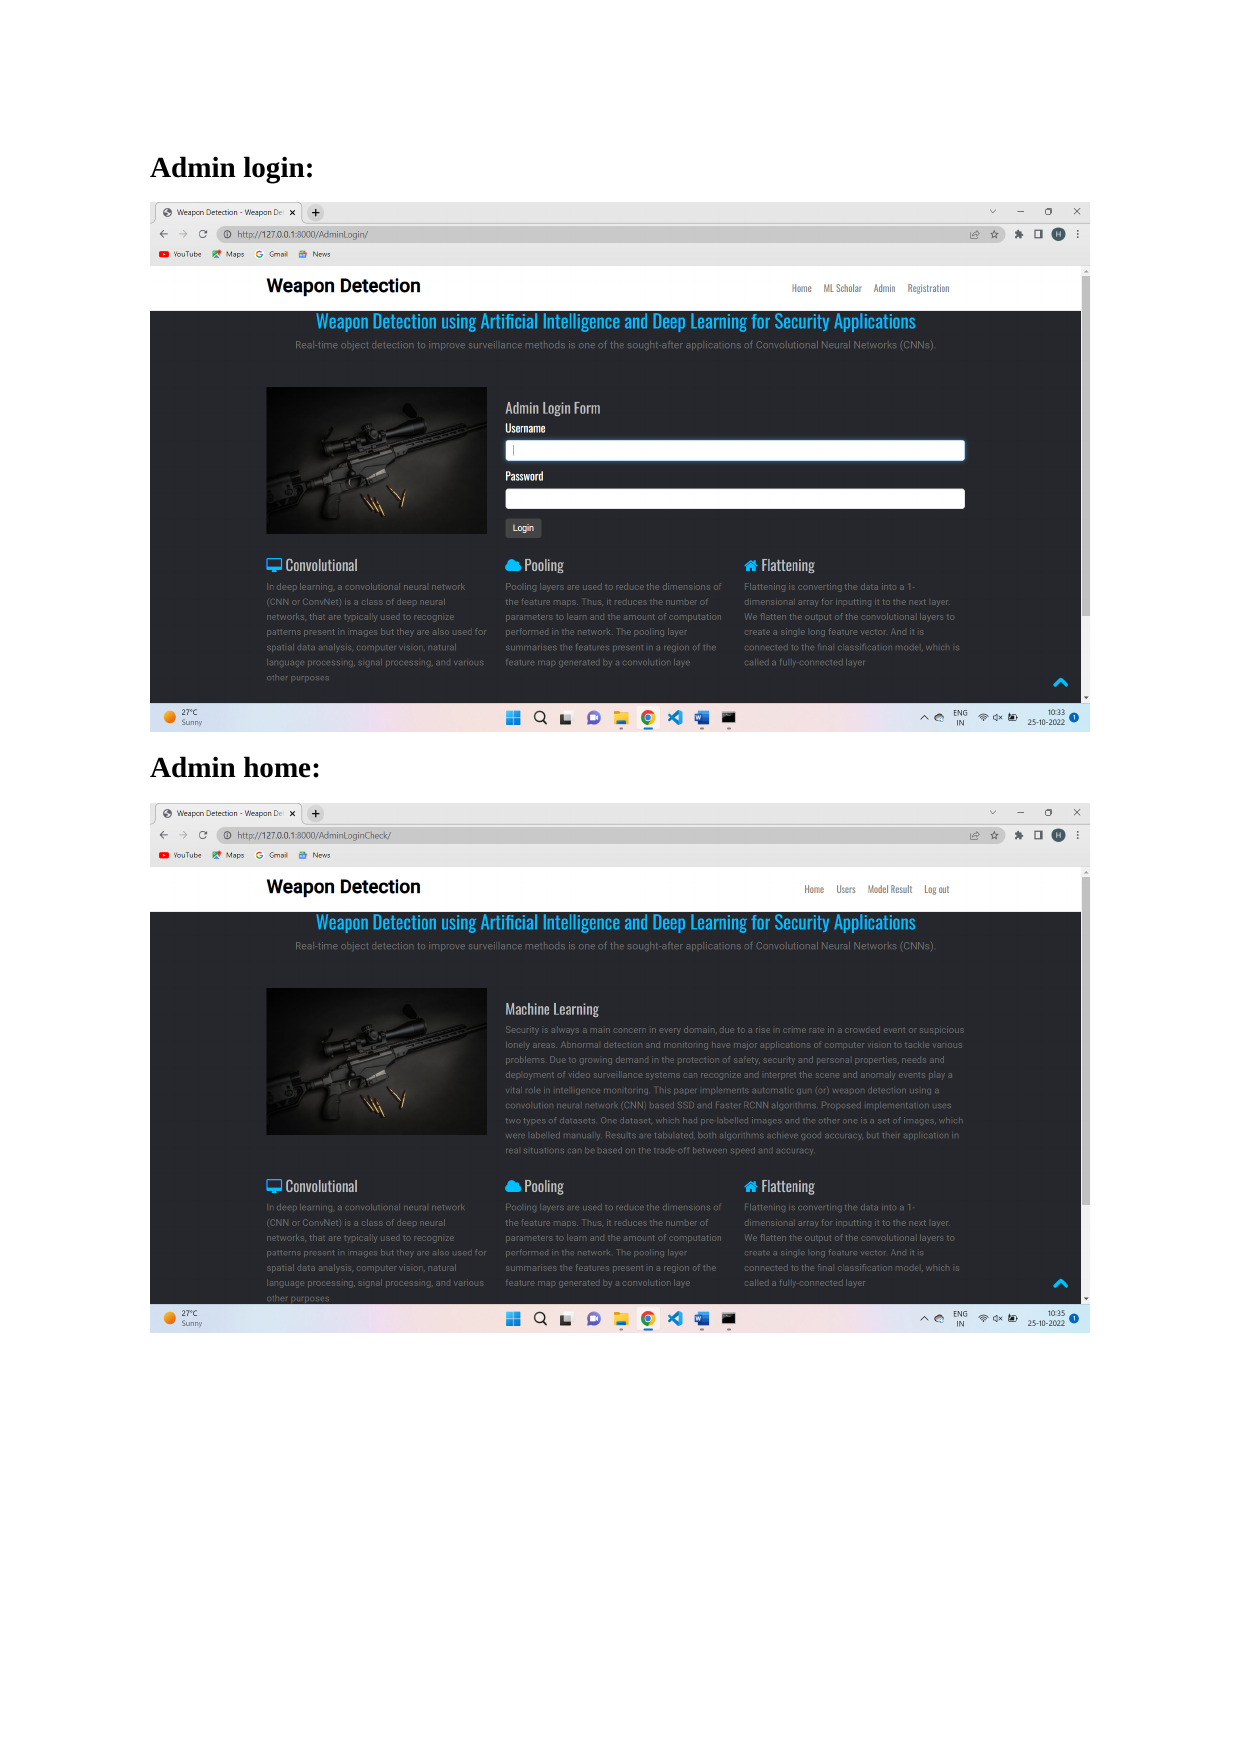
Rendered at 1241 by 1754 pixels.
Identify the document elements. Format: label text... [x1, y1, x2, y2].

picture [150, 202, 1091, 732]
picture [150, 803, 1091, 1333]
text Admin home: [150, 751, 1090, 784]
text Admin login: [150, 150, 1090, 183]
